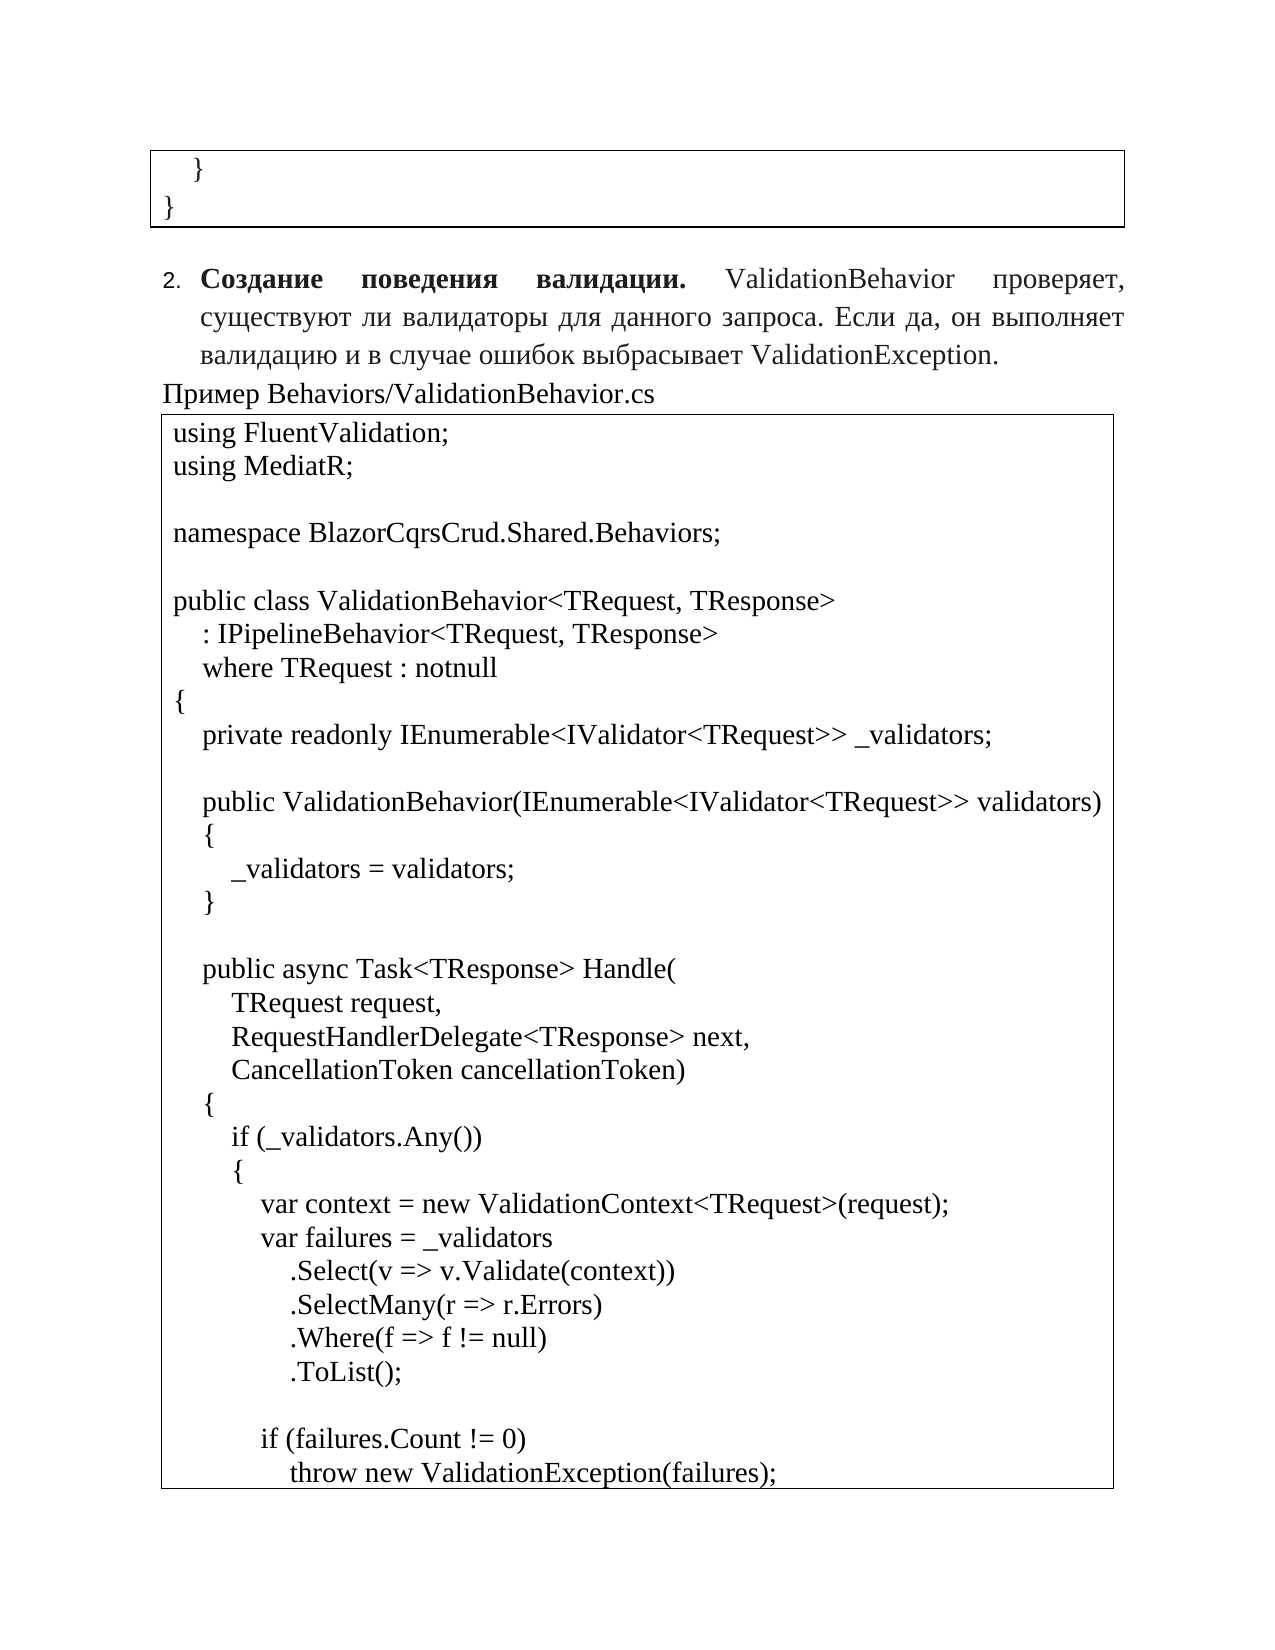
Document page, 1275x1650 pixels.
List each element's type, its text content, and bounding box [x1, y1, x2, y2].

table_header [162, 415, 1113, 1488]
list Создание поведения валидации. ValidationBehavior проверяет, существуют ли валидаторы для данного запроса. Если да, он выполняет валидацию и в случае ошибок выбрасывает ValidationException. [162, 261, 1125, 371]
text Пример Behaviors/ValidationBehavior.cs [162, 376, 1125, 409]
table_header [151, 151, 1124, 226]
